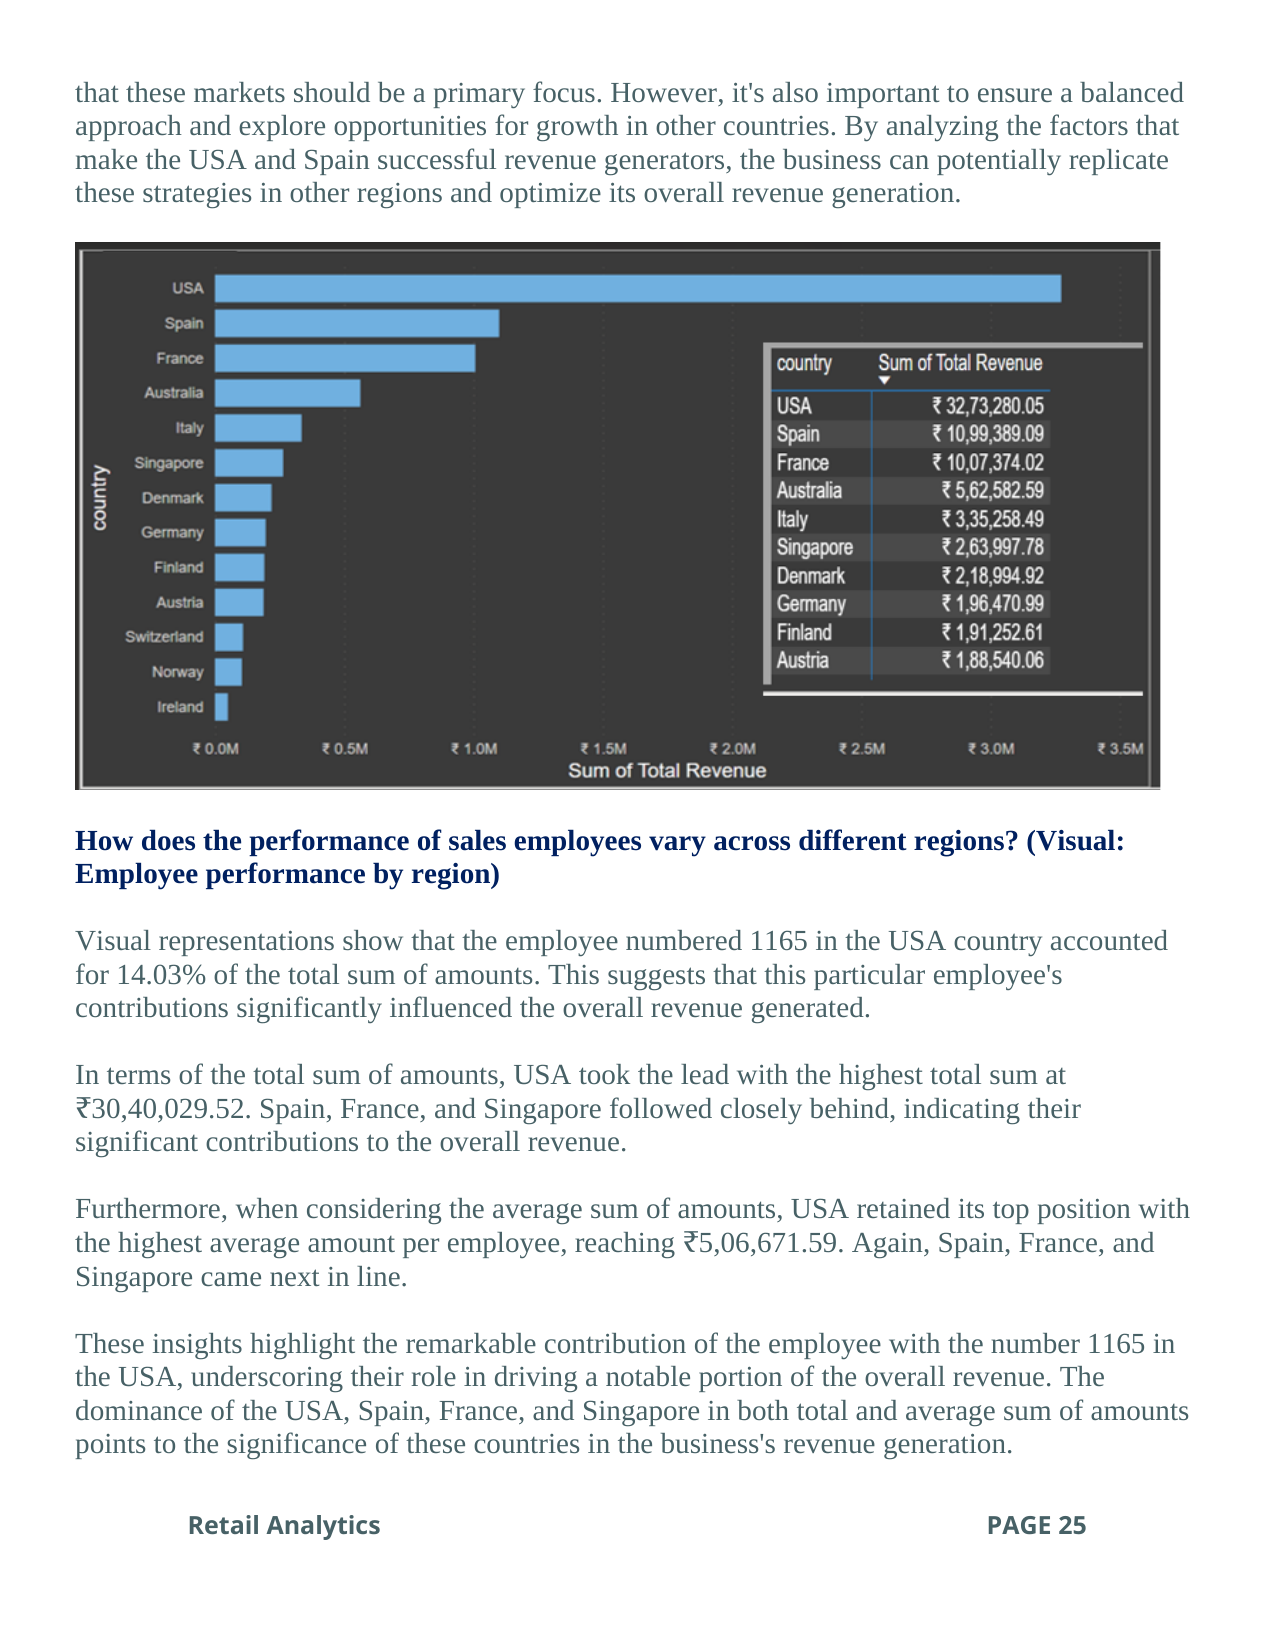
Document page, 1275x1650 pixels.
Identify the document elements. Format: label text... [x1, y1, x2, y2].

text Visual representations show that the employee numbered 1165 in the USA country accounted for 14.03% of the total sum of amounts. This suggests that this particular employee's contributions significantly influenced the overall revenue generated. [75, 923, 1200, 1024]
text In terms of the total sum of amounts, USA took the lead with the highest total sum at ₹30,40,029.52. Spain, France, and Singapore followed closely behind, indicating their significant contributions to the overall revenue. [75, 1057, 1200, 1158]
text How does the performance of sales employees vary across different regions? (Visual: Employee performance by region) [75, 823, 1200, 890]
text These insights highlight the remarkable contribution of the employee with the number 1165 in the USA, underscoring their role in driving a notable portion of the overall revenue. The dominance of the USA, Spain, France, and Singapore in both total and average sum of amounts points to the significance of these countries in the business's revenue generation. [75, 1326, 1200, 1460]
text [75, 75, 1200, 209]
picture [75, 242, 1161, 790]
text Furthermore, when considering the average sum of amounts, USA retained its top position with the highest average amount per employee, reaching ₹5,06,671.59. Again, Spain, France, and Singapore came next in line. [75, 1192, 1200, 1292]
